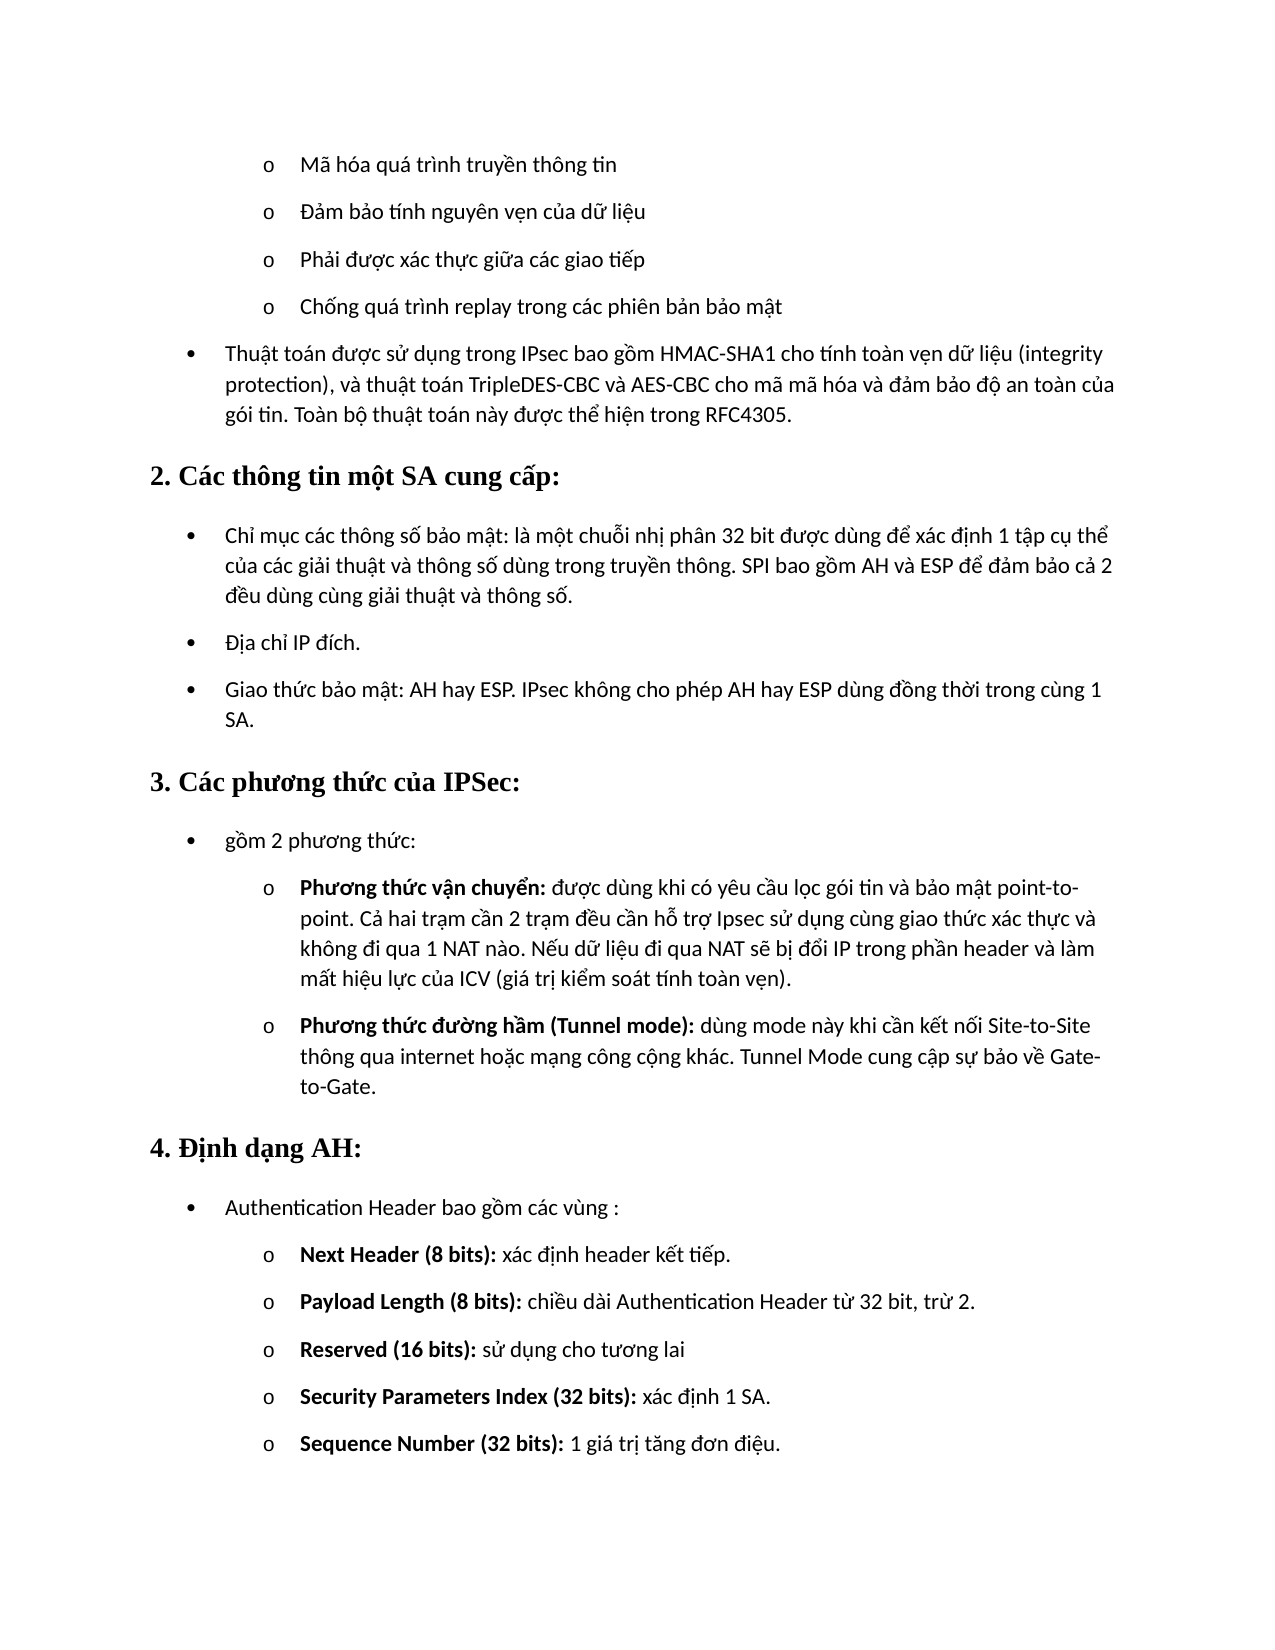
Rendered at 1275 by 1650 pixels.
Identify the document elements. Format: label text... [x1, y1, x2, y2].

list gồm 2 phương thức: [187, 826, 1125, 854]
list Đảm bảo tính nguyên vẹn của dữ liệu [262, 197, 1125, 226]
subtitle 4. Định dạng AH: [150, 1131, 1125, 1164]
list Giao thức bảo mật: AH hay ESP. IPsec không cho phép AH hay ESP dùng đồng thời trong cùng 1 SA. [187, 675, 1125, 733]
list Phương thức vận chuyển: được dùng khi có yêu cầu lọc gói tin và bảo mật point-to-point. Cả hai trạm cần 2 trạm đều cần hỗ trợ Ipsec sử dụng cùng giao thức xác thực và không đi qua 1 NAT nào. Nếu dữ liệu đi qua NAT sẽ bị đổi IP trong phần header và làm mất hiệu lực của ICV (giá trị kiểm soát tính toàn vẹn). [262, 873, 1125, 992]
list Next Header (8 bits): xác định header kết tiếp. [262, 1240, 1125, 1268]
list Mã hóa quá trình truyền thông tin [262, 150, 1125, 178]
list Phải được xác thực giữa các giao tiếp [262, 245, 1125, 273]
subtitle 2. Các thông tin một SA cung cấp: [150, 459, 1125, 492]
list Chống quá trình replay trong các phiên bản bảo mật [262, 292, 1125, 321]
list Thuật toán được sử dụng trong IPsec bao gồm HMAC-SHA1 cho tính toàn vẹn dữ liệu (integrity protection), và thuật toán TripleDES-CBC và AES-CBC cho mã mã hóa và đảm bảo độ an toàn của gói tin. Toàn bộ thuật toán này được thể hiện trong RFC4305. [187, 339, 1125, 428]
list Reserved (16 bits): sử dụng cho tương lai [262, 1335, 1125, 1363]
list Sequence Number (32 bits): 1 giá trị tăng đơn điệu. [262, 1429, 1125, 1458]
list Payload Length (8 bits): chiều dài Authentication Header từ 32 bit, trừ 2. [262, 1287, 1125, 1316]
list Phương thức đường hầm (Tunnel mode): dùng mode này khi cần kết nối Site-to-Site thông qua internet hoặc mạng công cộng khác. Tunnel Mode cung cập sự bảo về Gate-to-Gate. [262, 1011, 1125, 1100]
list Security Parameters Index (32 bits): xác định 1 SA. [262, 1382, 1125, 1411]
list Authentication Header bao gồm các vùng : [187, 1193, 1125, 1221]
list Chỉ mục các thông số bảo mật: là một chuỗi nhị phân 32 bit được dùng để xác định 1 tập cụ thể của các giải thuật và thông số dùng trong truyền thông. SPI bao gồm AH và ESP để đảm bảo cả 2 đều dùng cùng giải thuật và thông số. [187, 521, 1125, 609]
subtitle 3. Các phương thức của IPSec: [150, 765, 1125, 797]
list Địa chỉ IP đích. [187, 628, 1125, 656]
